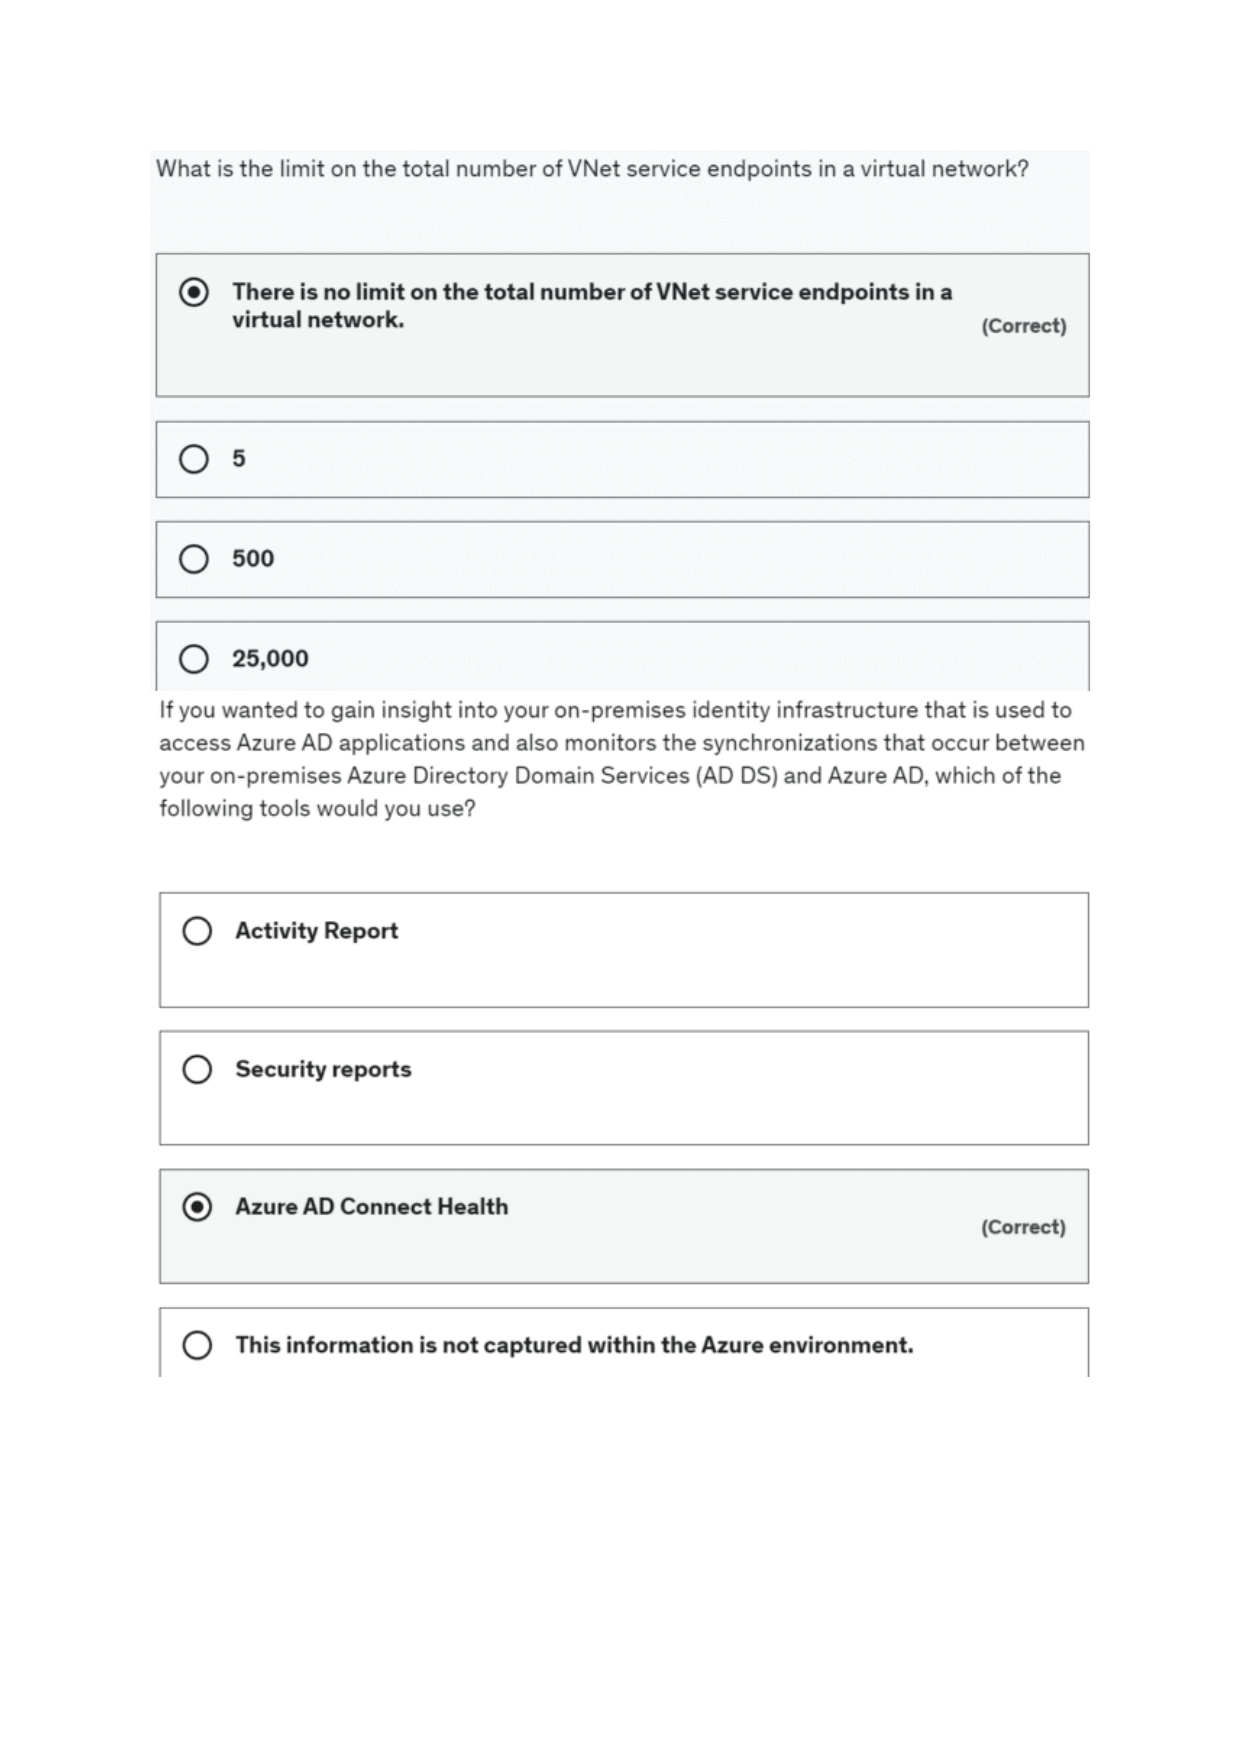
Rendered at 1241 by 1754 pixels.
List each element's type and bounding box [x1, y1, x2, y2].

picture [150, 150, 1091, 691]
picture [150, 693, 1091, 1377]
